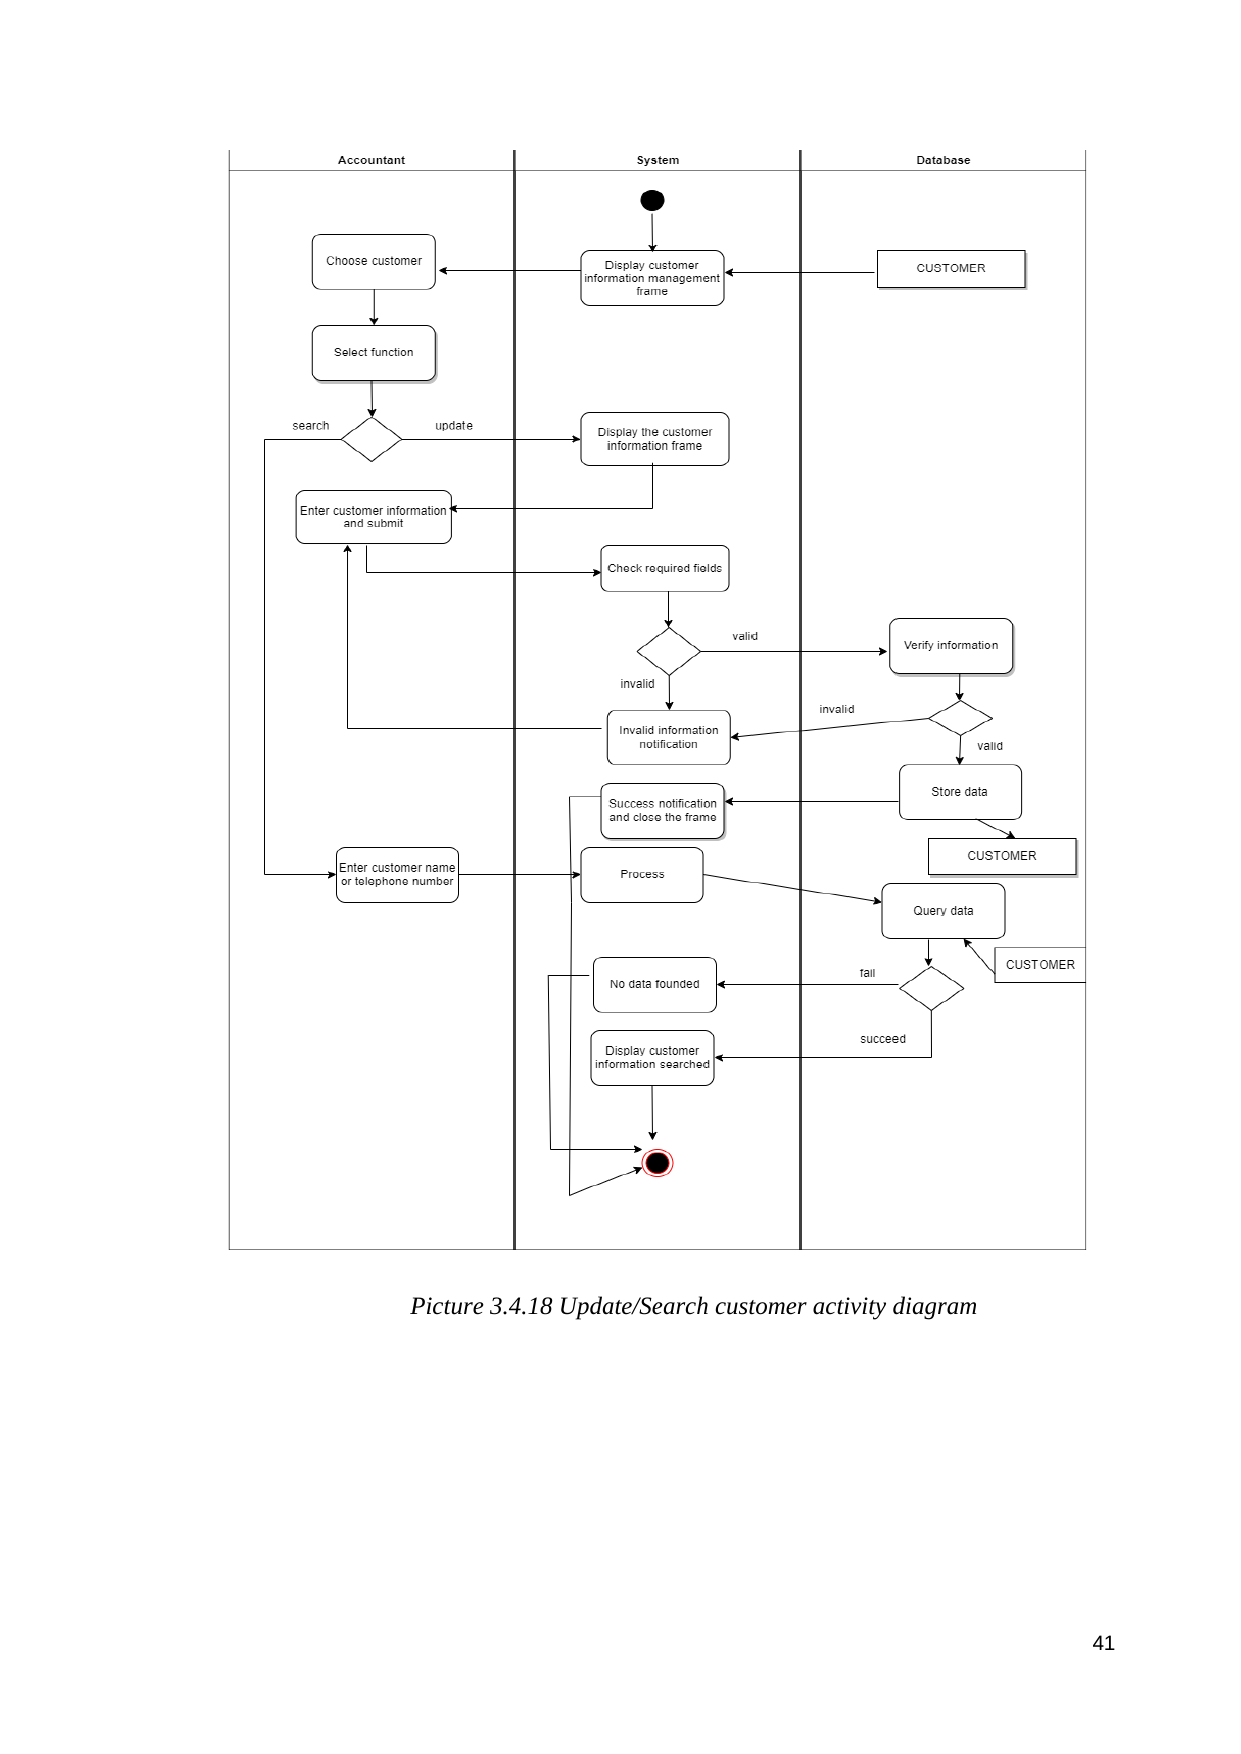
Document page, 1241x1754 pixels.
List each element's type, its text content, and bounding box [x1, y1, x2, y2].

picture [228, 150, 1087, 1250]
subtitle Picture 3.4.18 Update/Search customer activity diagram [199, 1291, 1115, 1320]
